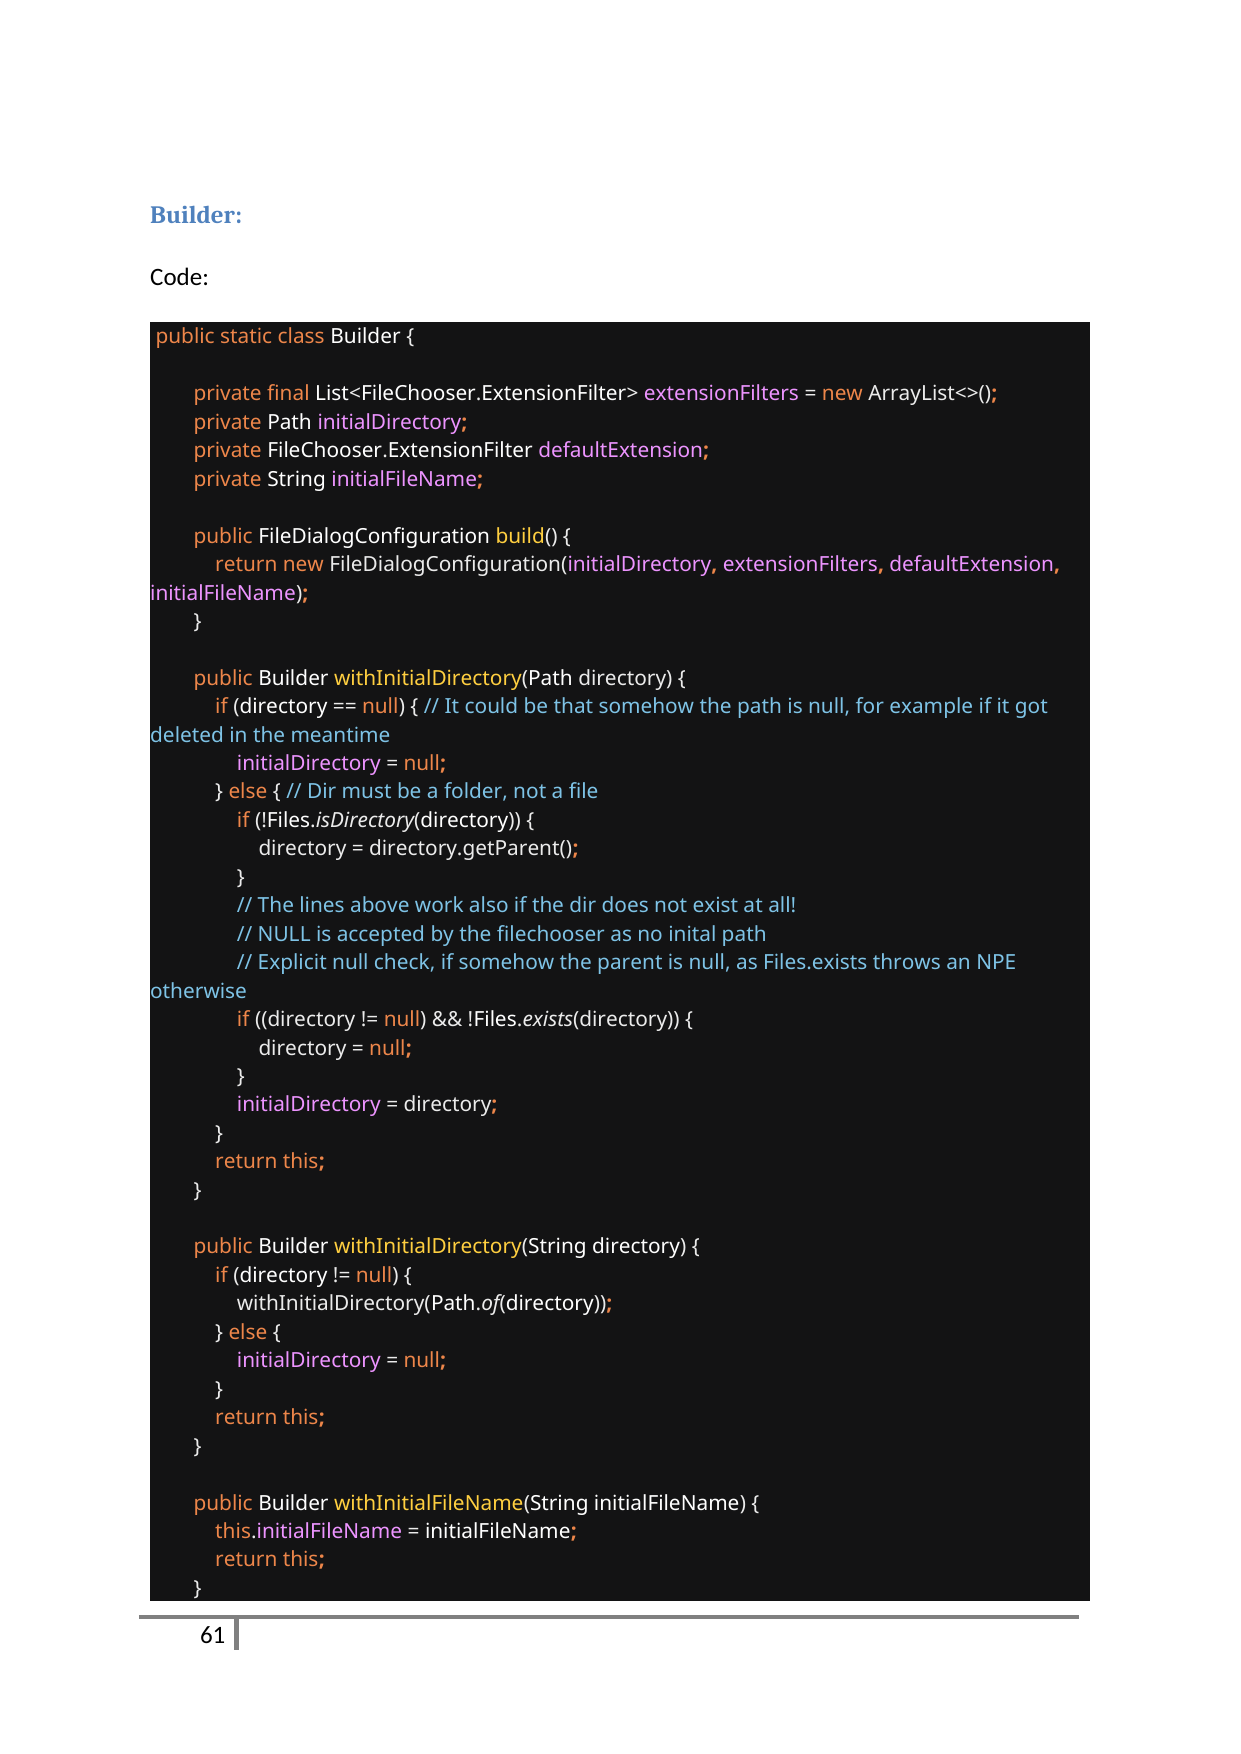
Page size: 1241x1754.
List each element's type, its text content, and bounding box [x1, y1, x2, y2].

text Code: [150, 261, 1090, 291]
subtitle Builder: [150, 201, 1090, 230]
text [150, 322, 1090, 1601]
